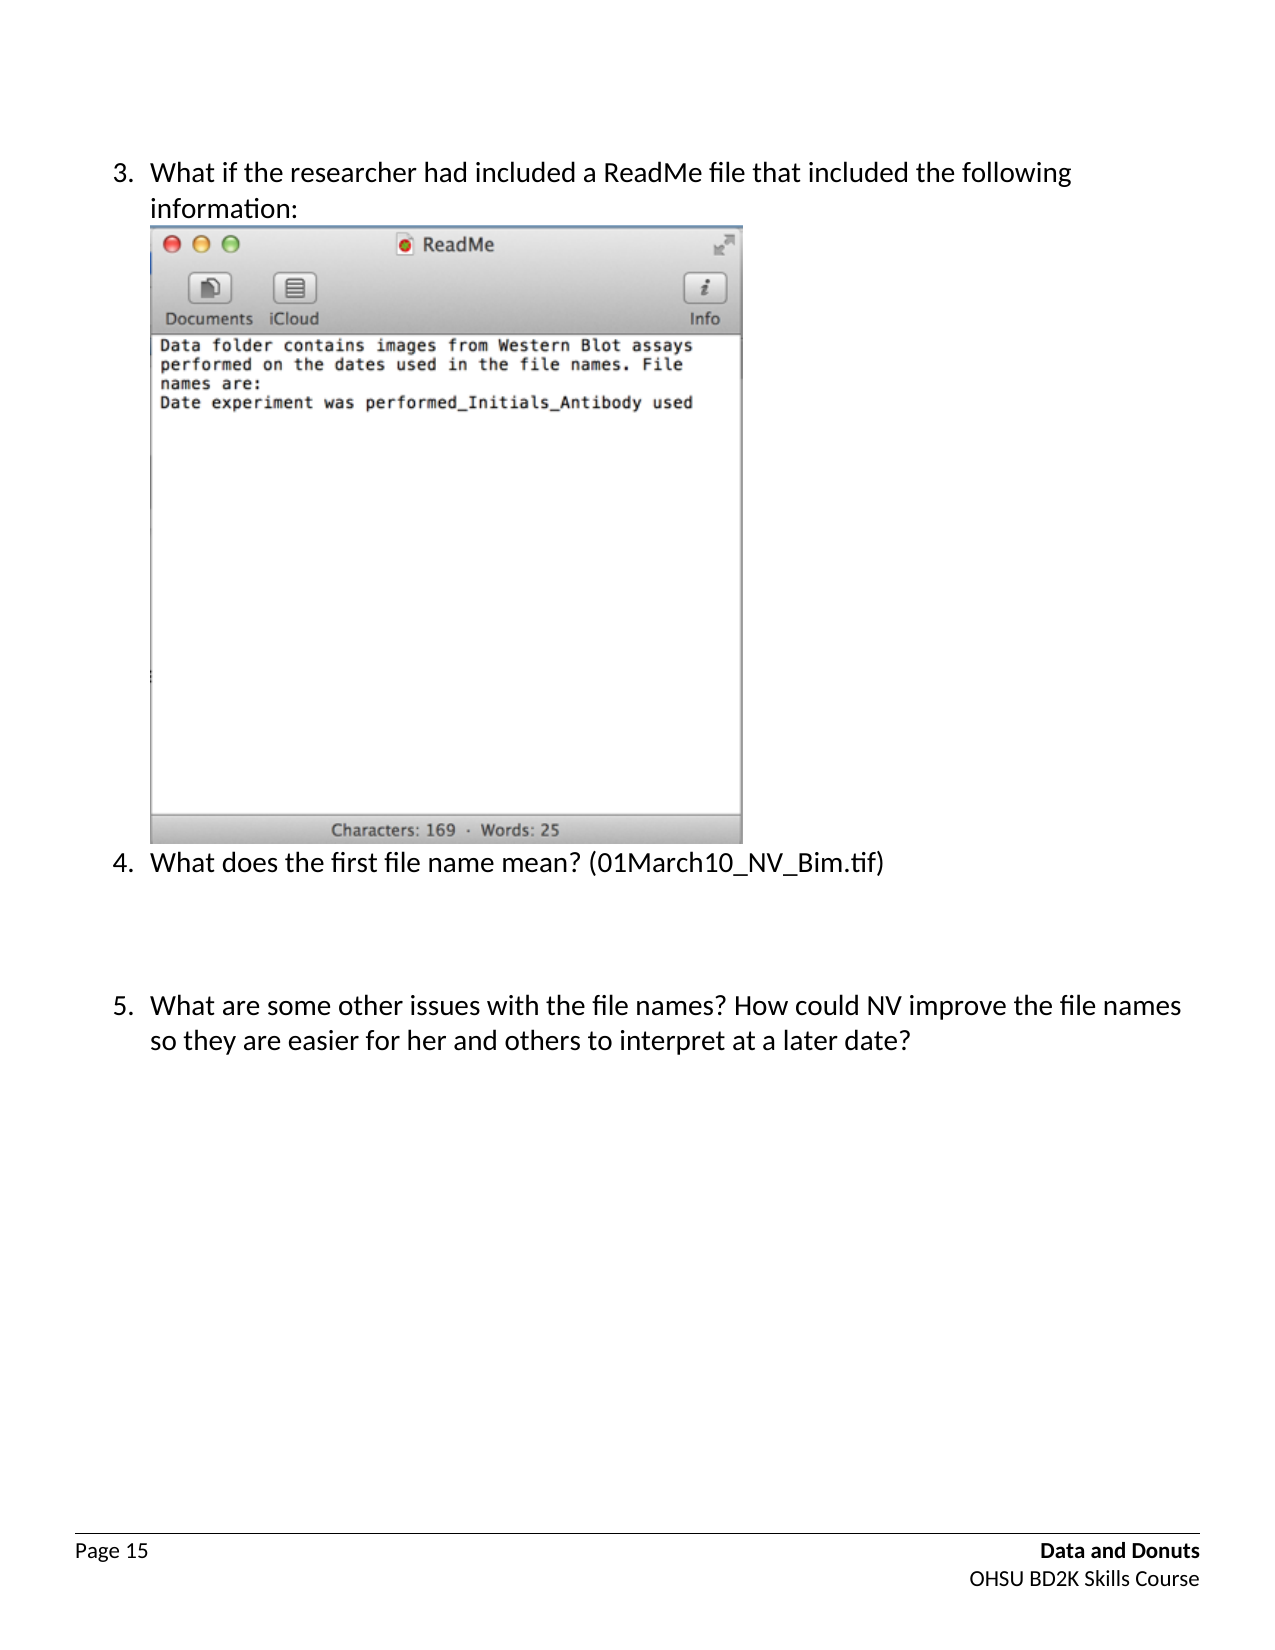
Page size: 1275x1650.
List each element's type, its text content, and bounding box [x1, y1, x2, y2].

list What if the researcher had included a ReadMe file that included the following information: [112, 154, 1200, 225]
list What does the first file name mean? (01March10_NV_Bim.tif) [112, 844, 1200, 880]
picture [150, 225, 743, 844]
list What are some other issues with the file names? How could NV improve the file names so they are easier for her and others to interpret at a later date? [112, 987, 1200, 1058]
